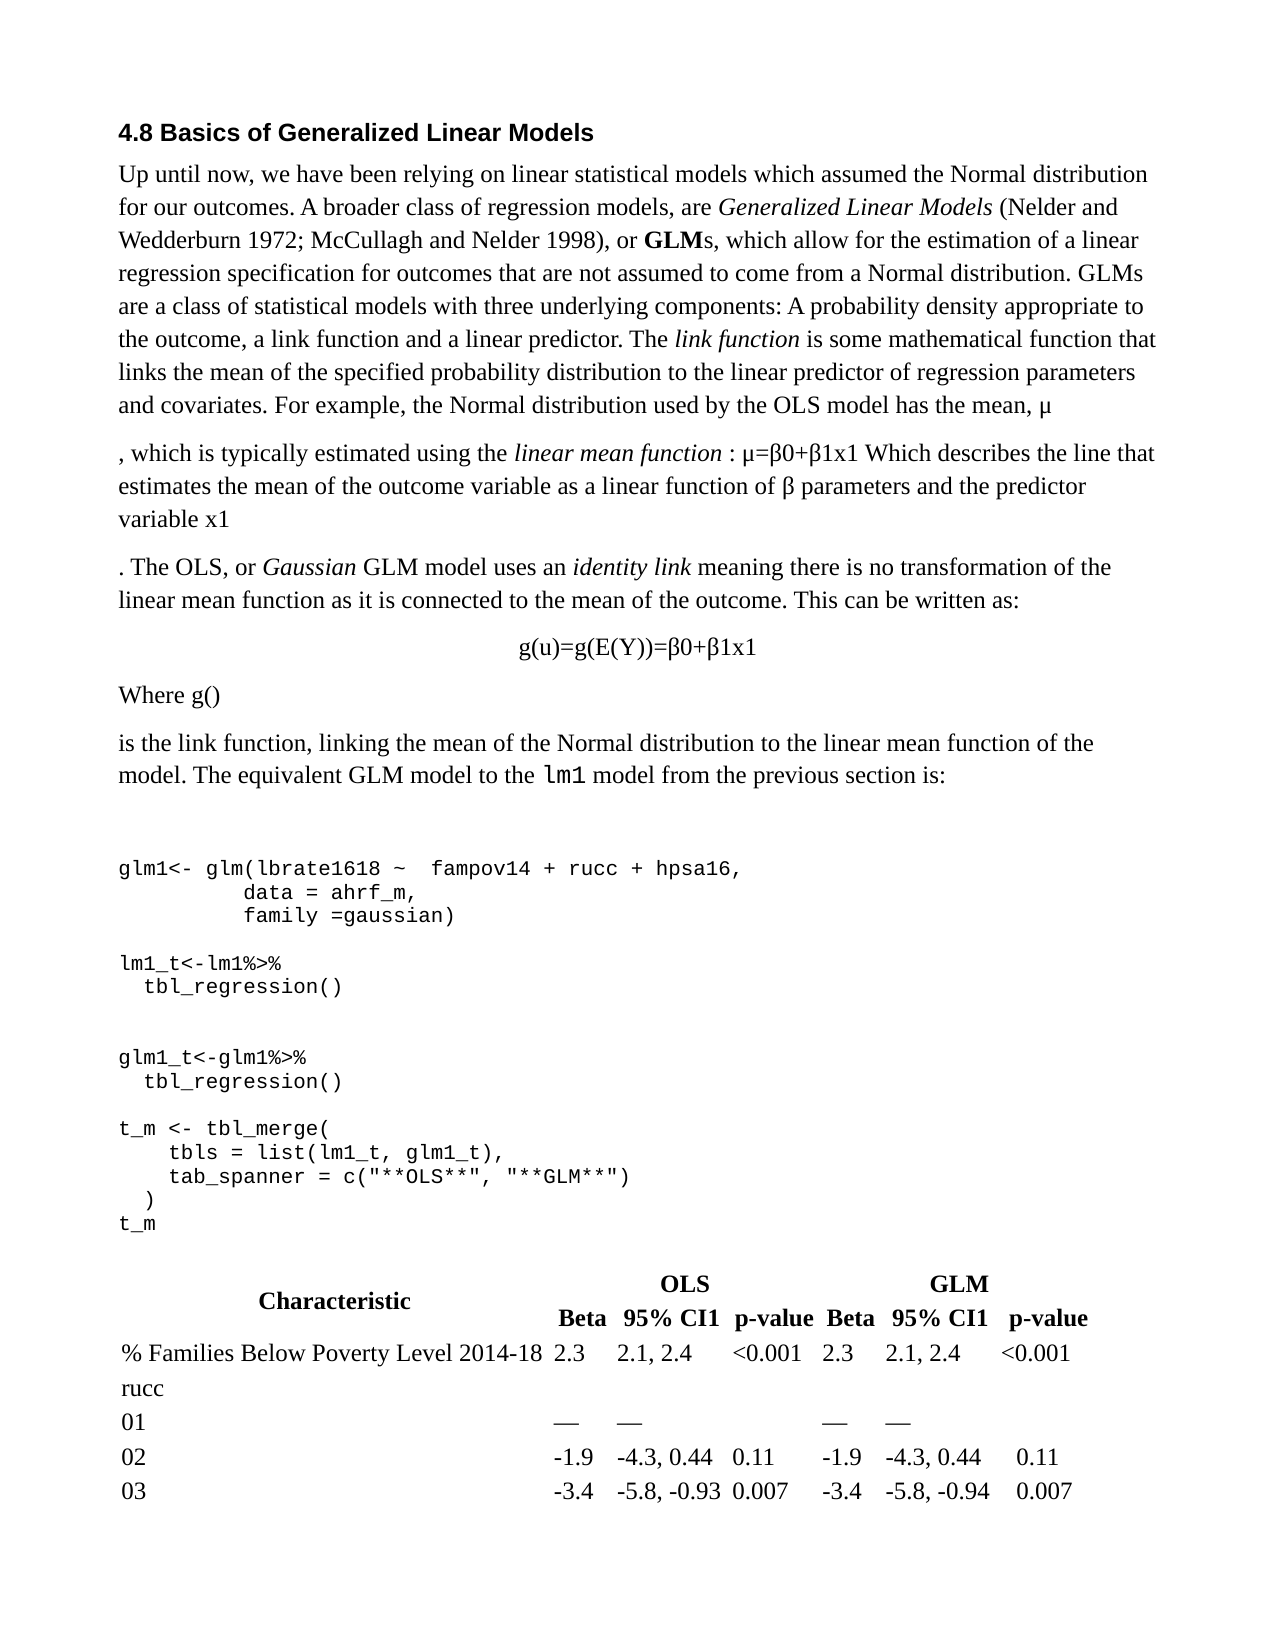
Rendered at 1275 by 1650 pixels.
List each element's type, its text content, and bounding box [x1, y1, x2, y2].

text Up until now, we have been relying on linear statistical models which assumed the Normal distribution for our outcomes. A broader class of regression models, are Generalized Linear Models (Nelder and Wedderburn 1972; McCullagh and Nelder 1998), or GLMs, which allow for the estimation of a linear regression specification for outcomes that are not assumed to come from a Normal distribution. GLMs are a class of statistical models with three underlying components: A probability density appropriate to the outcome, a link function and a linear predictor. The link function is some mathematical function that links the mean of the specified probability distribution to the linear predictor of regression parameters and covariates. For example, the Normal distribution used by the OLS model has the mean, μ [118, 159, 1157, 419]
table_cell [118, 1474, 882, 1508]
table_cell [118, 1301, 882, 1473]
text is the link function, linking the mean of the Normal distribution to the linear mean function of the model. The equivalent GLM model to the lm1 model from the previous section is: [118, 728, 1157, 791]
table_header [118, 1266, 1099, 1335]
text tbls = list(lm1_t, glm1_t), [118, 1142, 1157, 1166]
text , which is typically estimated using the linear mean function : μ=β0+β1x1 Which describes the line that estimates the mean of the outcome variable as a linear function of β parameters and the predictor variable x1 [118, 438, 1157, 533]
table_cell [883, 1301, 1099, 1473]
subtitle 4.8 Basics of Generalized Linear Models [118, 118, 1157, 147]
text lm1_t<-lm1%>% [118, 953, 1157, 976]
text family =gaussian) [118, 906, 1157, 929]
text t_m [118, 1213, 1157, 1237]
text tab_spanner = c("**OLS**", "**GLM**") [118, 1166, 1157, 1189]
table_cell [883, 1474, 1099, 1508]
text Where g() [118, 680, 1157, 709]
text glm1<- glm(lbrate1618 ~ fampov14 + rucc + hpsa16, [118, 858, 1157, 882]
text data = ahrf_m, [118, 882, 1157, 906]
text tbl_regression() [118, 976, 1157, 1000]
text glm1_t<-glm1%>% [118, 1047, 1157, 1071]
text g(u)=g(E(Y))=β0+β1x1 [118, 632, 1157, 661]
text . The OLS, or Gaussian GLM model uses an identity link meaning there is no transformation of the linear mean function as it is connected to the mean of the outcome. This can be written as: [118, 552, 1157, 613]
text ) [118, 1189, 1157, 1213]
text t_m <- tbl_merge( [118, 1118, 1157, 1142]
text tbl_regression() [118, 1071, 1157, 1095]
